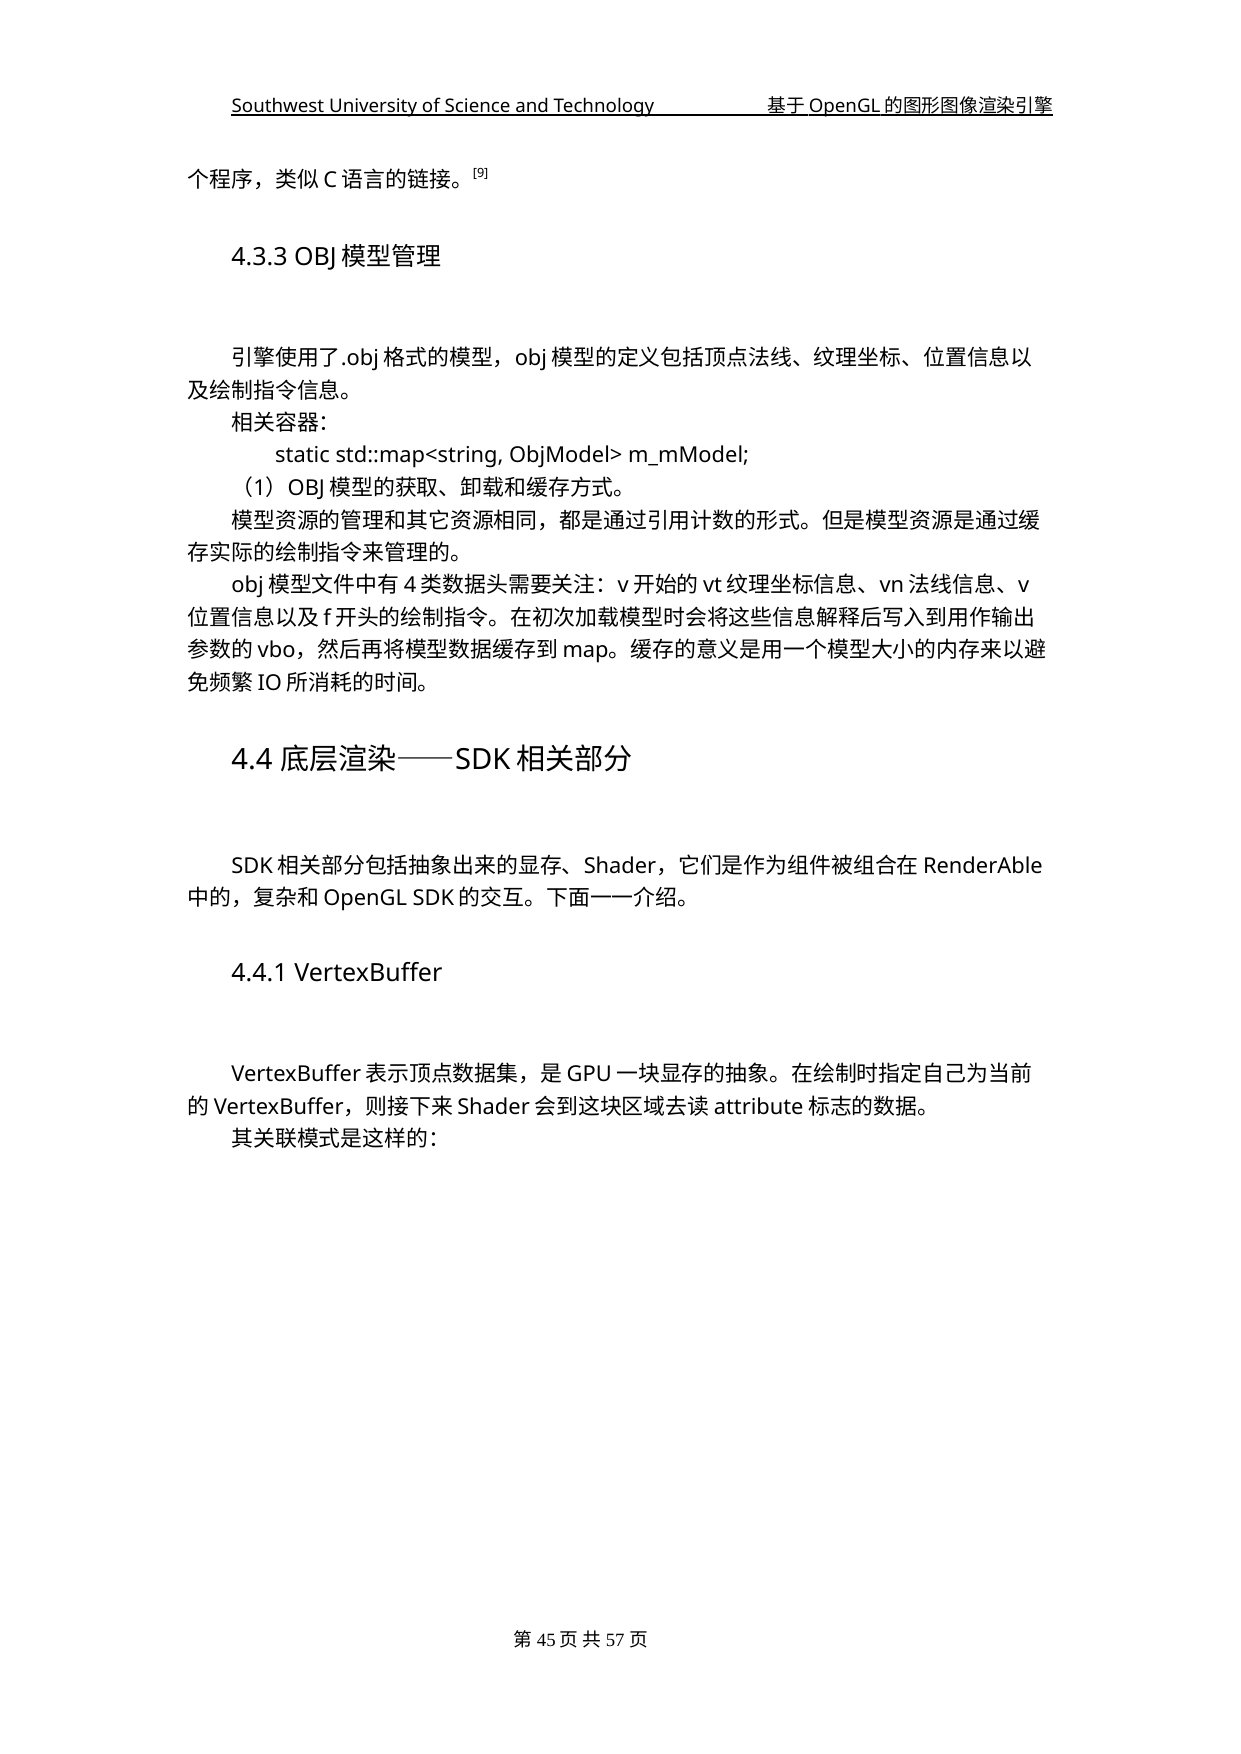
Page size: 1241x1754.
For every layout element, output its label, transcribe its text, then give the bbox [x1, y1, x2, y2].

text static std::map<string, ObjModel> m_mModel; [187, 437, 1053, 470]
text 引擎使用了.obj格式的模型，obj模型的定义包括顶点法线、纹理坐标、位置信息以及绘制指令信息。 [187, 340, 1053, 405]
text 其关联模式是这样的： [187, 1121, 1053, 1153]
subtitle 4.4.1 VertexBuffer [187, 939, 1053, 1004]
subtitle 4.3.3 OBJ模型管理 [187, 222, 1053, 287]
text 模型资源的管理和其它资源相同，都是通过引用计数的形式。但是模型资源是通过缓存实际的绘制指令来管理的。 [187, 502, 1053, 567]
text 相关容器： [187, 405, 1053, 437]
text obj模型文件中有4类数据头需要关注：v开始的vt纹理坐标信息、vn法线信息、v位置信息以及f开头的绘制指令。在初次加载模型时会将这些信息解释后写入到用作输出参数的vbo，然后再将模型数据缓存到map。缓存的意义是用一个模型大小的内存来以避免频繁IO所消耗的时间。 [187, 567, 1053, 697]
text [187, 162, 1053, 194]
subtitle 4.4 底层渲染——SDK相关部分 [187, 724, 1053, 789]
text SDK相关部分包括抽象出来的显存、Shader，它们是作为组件被组合在RenderAble中的，复杂和OpenGL SDK的交互。下面一一介绍。 [187, 847, 1053, 912]
text （1）OBJ模型的获取、卸载和缓存方式。 [187, 470, 1053, 502]
text VertexBuffer表示顶点数据集，是GPU一块显存的抽象。在绘制时指定自己为当前的VertexBuffer，则接下来Shader会到这块区域去读attribute标志的数据。 [187, 1056, 1053, 1121]
